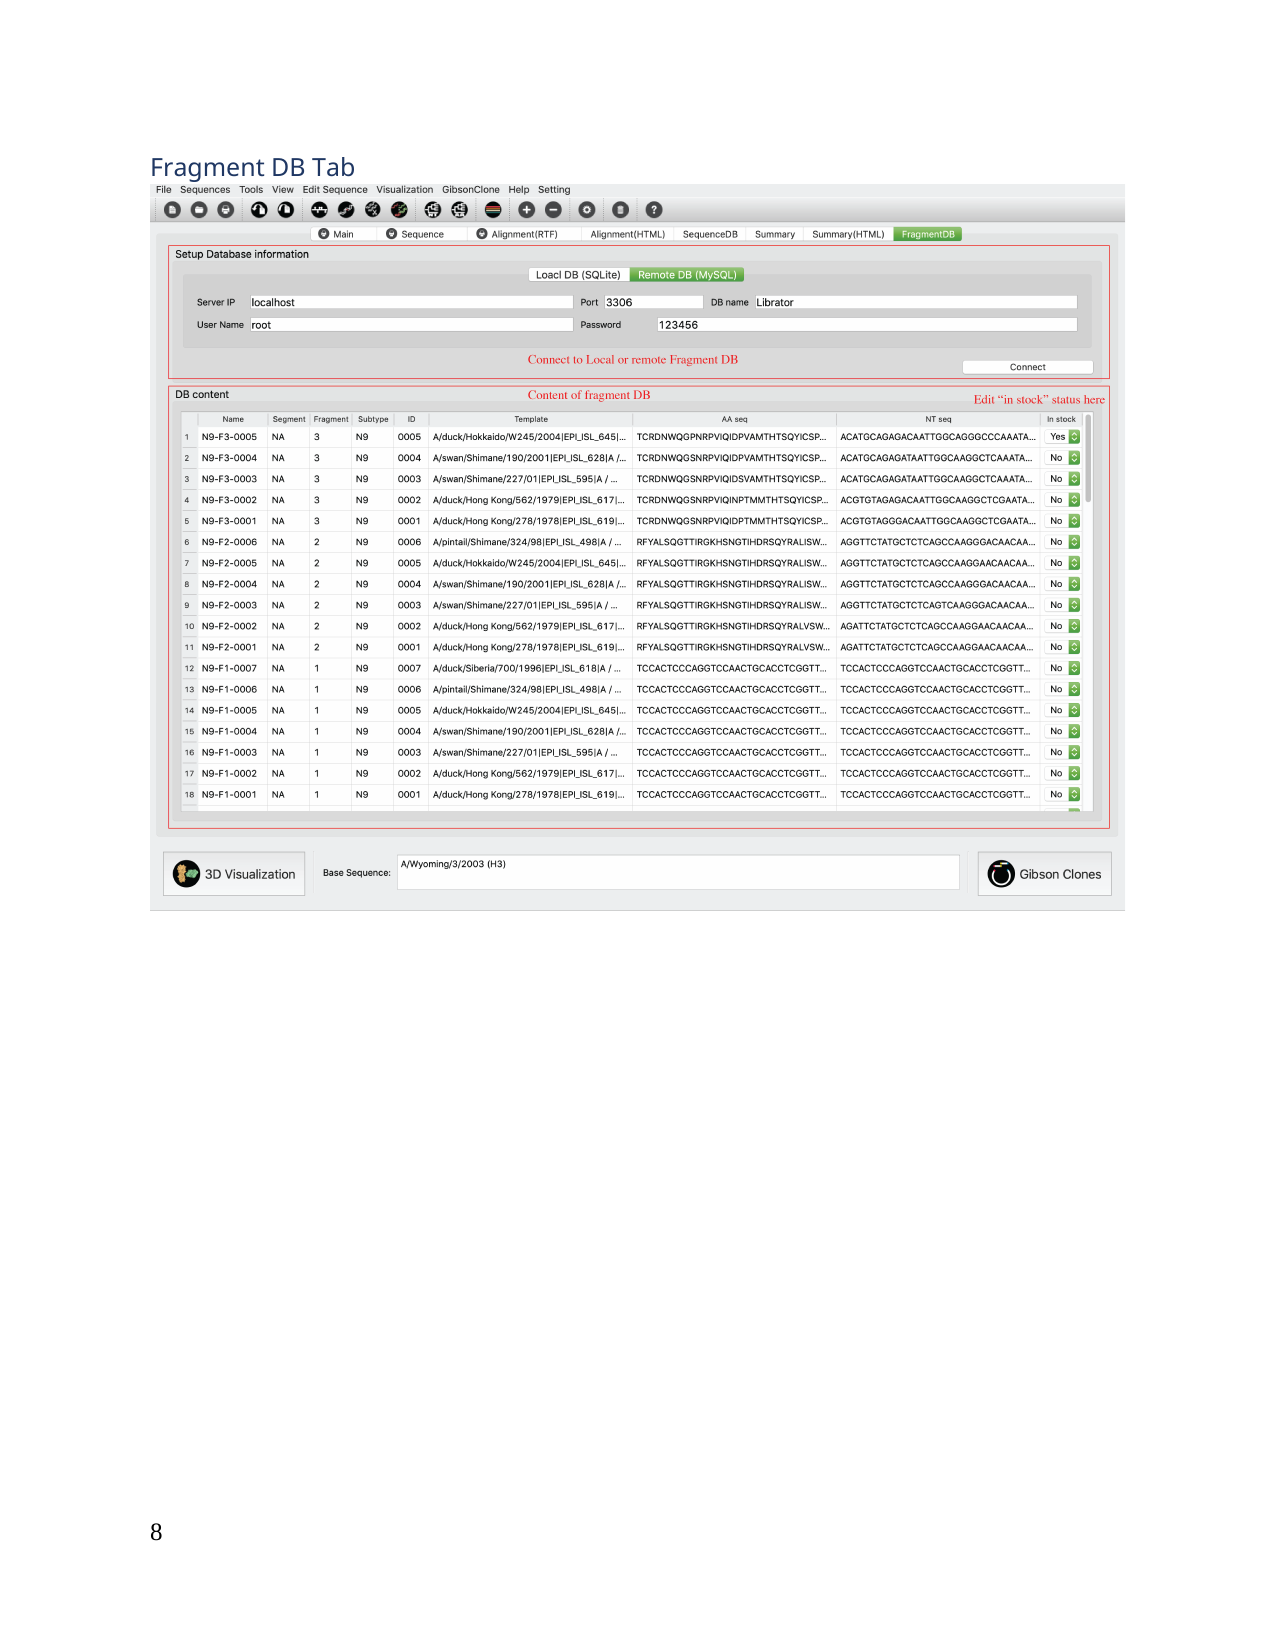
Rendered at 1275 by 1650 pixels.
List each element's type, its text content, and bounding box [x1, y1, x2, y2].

picture [150, 184, 1125, 911]
subtitle Fragment DB Tab [150, 150, 1125, 184]
